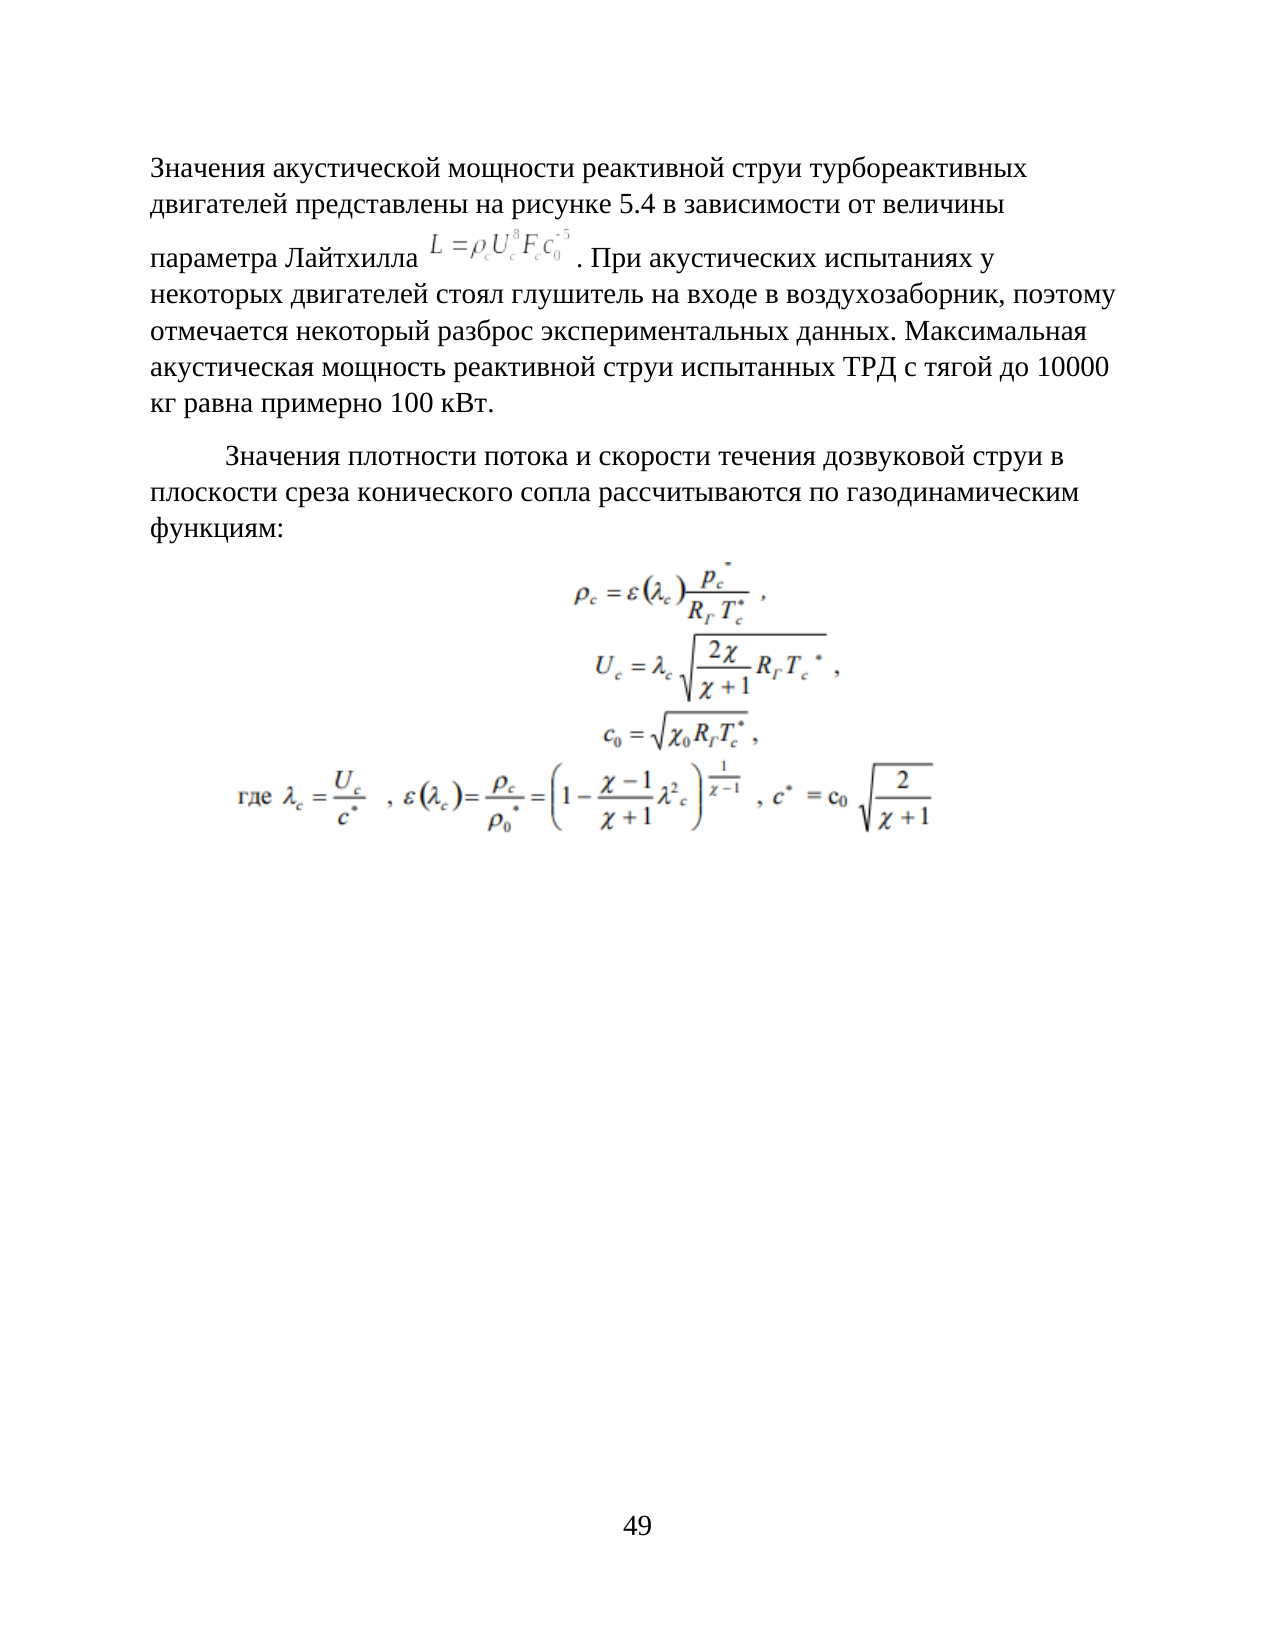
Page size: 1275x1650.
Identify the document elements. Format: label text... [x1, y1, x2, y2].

picture [225, 562, 944, 837]
text Значения плотности потока и скорости течения дозвуковой струи в плоскости среза конического сопла рассчитываются по газодинамическим функциям: [150, 438, 1125, 543]
text Значения акустической мощности реактивной струи турбореактивных двигателей представлены на рисунке 5.4 в зависимости от величины параметра Лайтхилла . При акустических испытаниях у некоторых двигателей стоял глушитель на входе в воздухозаборник, поэтому отмечается некоторый разброс экспериментальных данных. Максимальная акустическая мощность реактивной струи испытанных ТРД с тягой до 10000 кг равна примерно 100 кВт. [150, 150, 1125, 418]
